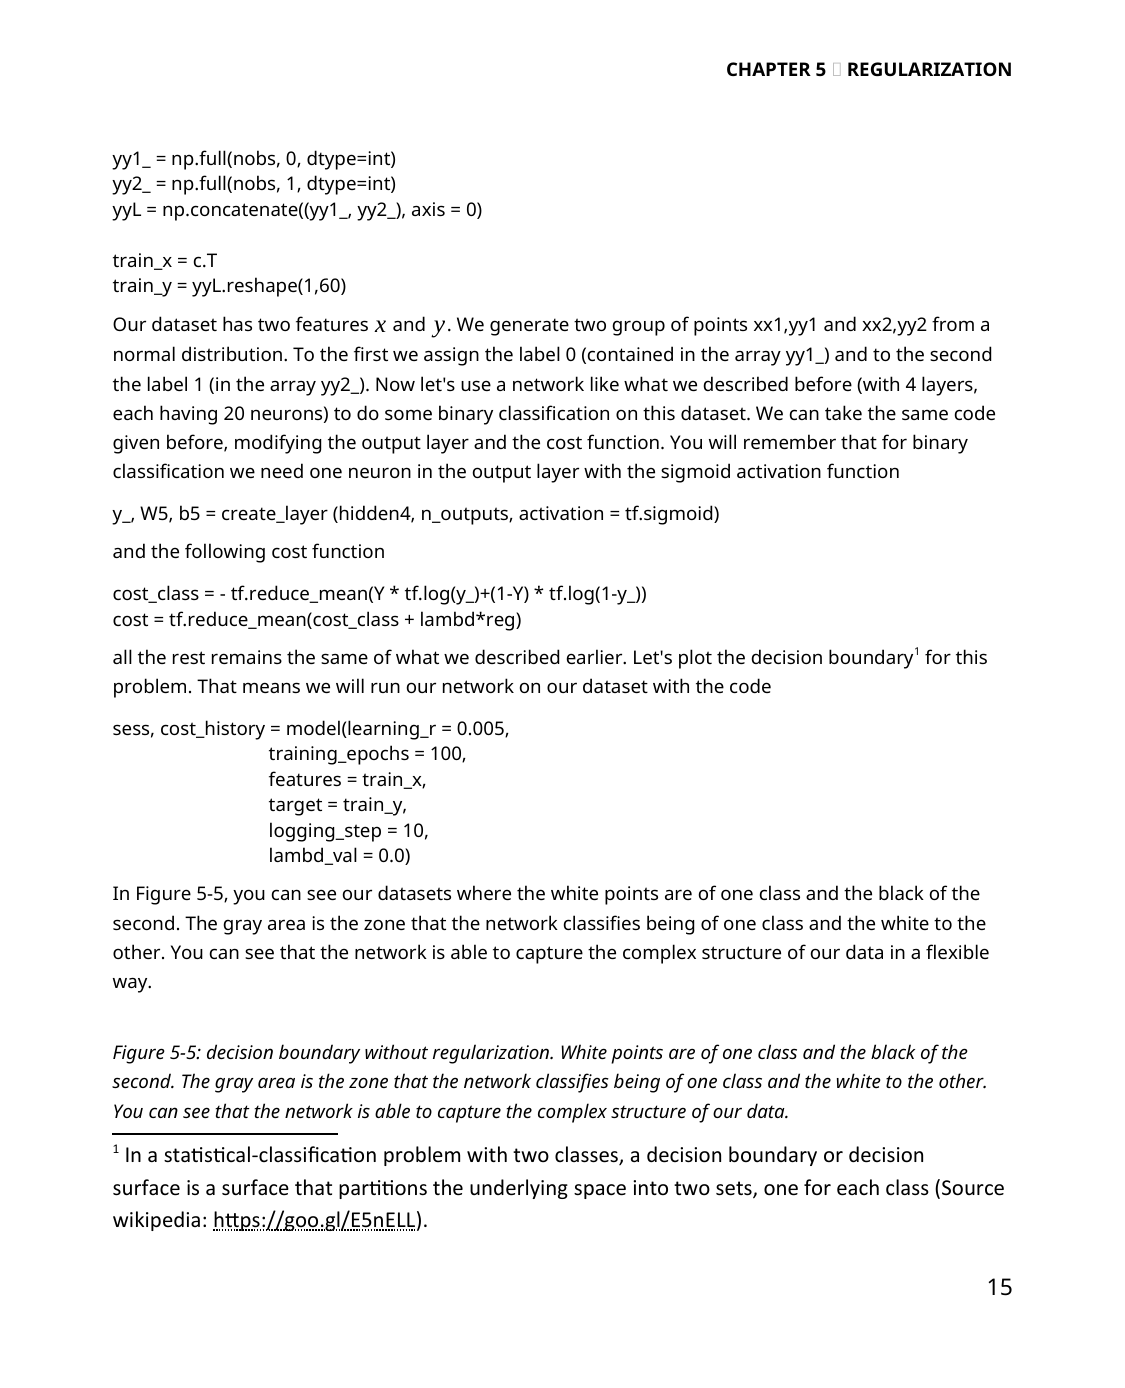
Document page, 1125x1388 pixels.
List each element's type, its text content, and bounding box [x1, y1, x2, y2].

text target = train_y, [112, 792, 1012, 817]
text cost_class = - tf.reduce_mean(Y * tf.log(y_)+(1-Y) * tf.log(1-y_)) [112, 580, 1012, 606]
text and the following cost function [112, 539, 1012, 564]
text logging_step = 10, [112, 817, 1012, 843]
text In Figure 5-5, you can see our datasets where the white points are of one class and the black of the second. The gray area is the zone that the network classifies being of one class and the white to the other. You can see that the network is able to capture the complex structure of our data in a flexible way. [112, 881, 1012, 994]
text all the rest remains the same of what we described earlier. Let's plot the decision boundary for this problem. That means we will run our network on our dataset with the code [112, 644, 1012, 699]
text features = train_x, [112, 766, 1012, 792]
text yy1_ = np.full(nobs, 0, dtype=int) [112, 145, 1012, 170]
text train_y = yyL.reshape(1,60) [112, 272, 1012, 298]
text sess, cost_history = model(learning_r = 0.005, [112, 715, 1012, 741]
text cost = tf.reduce_mean(cost_class + lambd*reg) [112, 606, 1012, 631]
text lambd_val = 0.0) [112, 843, 1012, 868]
text training_epochs = 100, [112, 741, 1012, 766]
text yyL = np.concatenate((yy1_, yy2_), axis = 0) [112, 196, 1012, 221]
text yy2_ = np.full(nobs, 1, dtype=int) [112, 170, 1012, 196]
text y_, W5, b5 = create_layer (hidden4, n_outputs, activation = tf.sigmoid) [112, 501, 1012, 526]
text train_x = c.T [112, 247, 1012, 272]
text Figure 5-5: decision boundary without regularization. White points are of one class and the black of the second. The gray area is the zone that the network classifies being of one class and the white to the other. You can see that the network is able to capture the complex structure of our data. [112, 1039, 1012, 1123]
text Our dataset has two features and . We generate two group of points xx1,yy1 and xx2,yy2 from a normal distribution. To the first we assign the label 0 (contained in the array yy1_) and to the second the label 1 (in the array yy2_). Now let's use a network like what we described before (with 4 layers, each having 20 neurons) to do some binary classification on this dataset. We can take the same code given before, modifying the output layer and the cost function. You will remember that for binary classification we need one neuron in the output layer with the sigmoid activation function [112, 310, 1012, 484]
